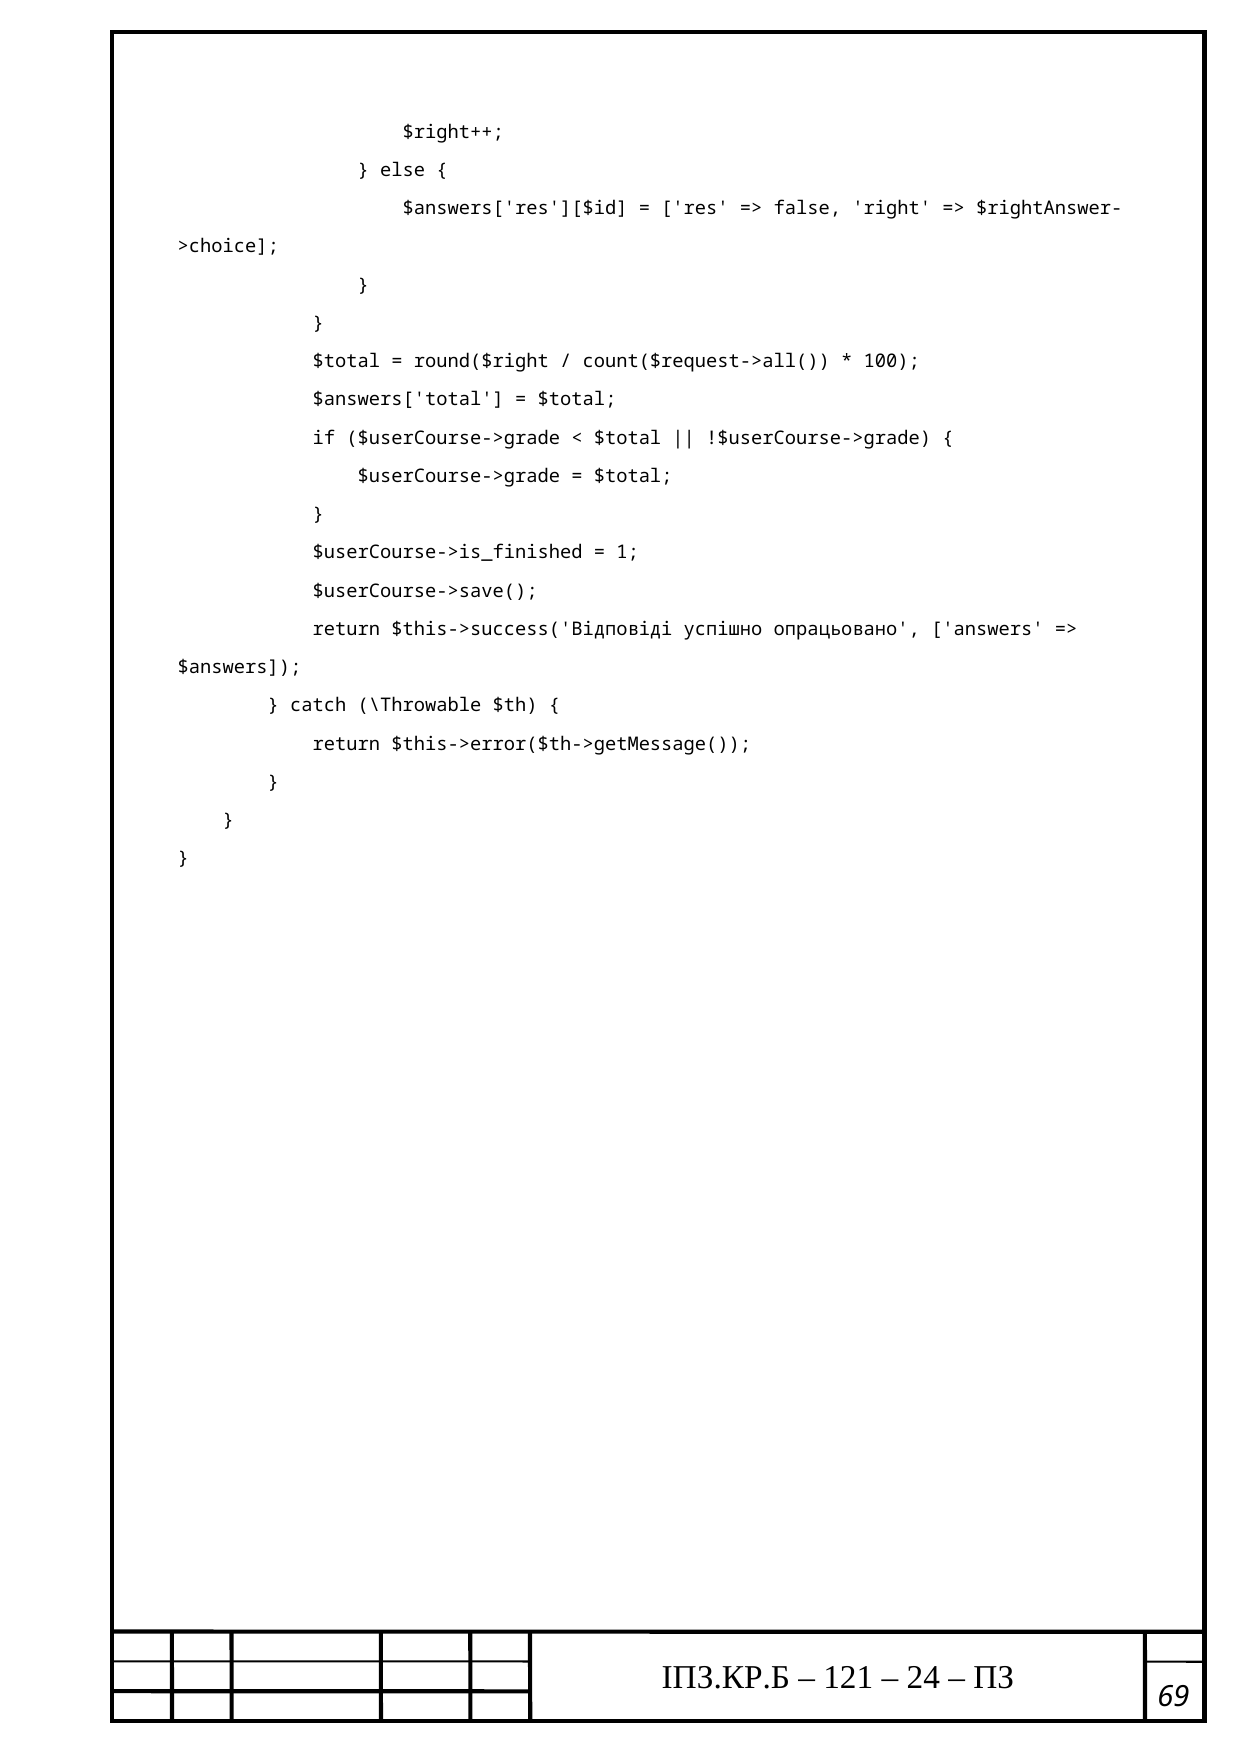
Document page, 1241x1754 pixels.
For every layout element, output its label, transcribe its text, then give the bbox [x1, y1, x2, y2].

text } catch (\Throwable $th) { [177, 692, 1181, 717]
text $userCourse->is_finished = 1; [177, 539, 1181, 564]
text $userCourse->save(); [177, 577, 1181, 602]
text $userCourse->grade = $total; [177, 462, 1181, 488]
text } [177, 844, 1181, 870]
text } [177, 806, 1181, 832]
text } else { [177, 156, 1181, 182]
text $answers['total'] = $total; [177, 386, 1181, 411]
text } [177, 309, 1181, 335]
text } [177, 500, 1181, 526]
text if ($userCourse->grade < $total || !$userCourse->grade) { [177, 424, 1181, 449]
text return $this->success('Відповіді успішно опрацьовано', ['answers' => $answers]); [177, 615, 1181, 679]
text $total = round($right / count($request->all()) * 100); [177, 347, 1181, 373]
text $right++; [177, 118, 1181, 144]
text $answers['res'][$id] = ['res' => false, 'right' => $rightAnswer->choice]; [177, 194, 1181, 258]
text } [177, 271, 1181, 297]
text } [177, 768, 1181, 793]
text return $this->error($th->getMessage()); [177, 730, 1181, 755]
